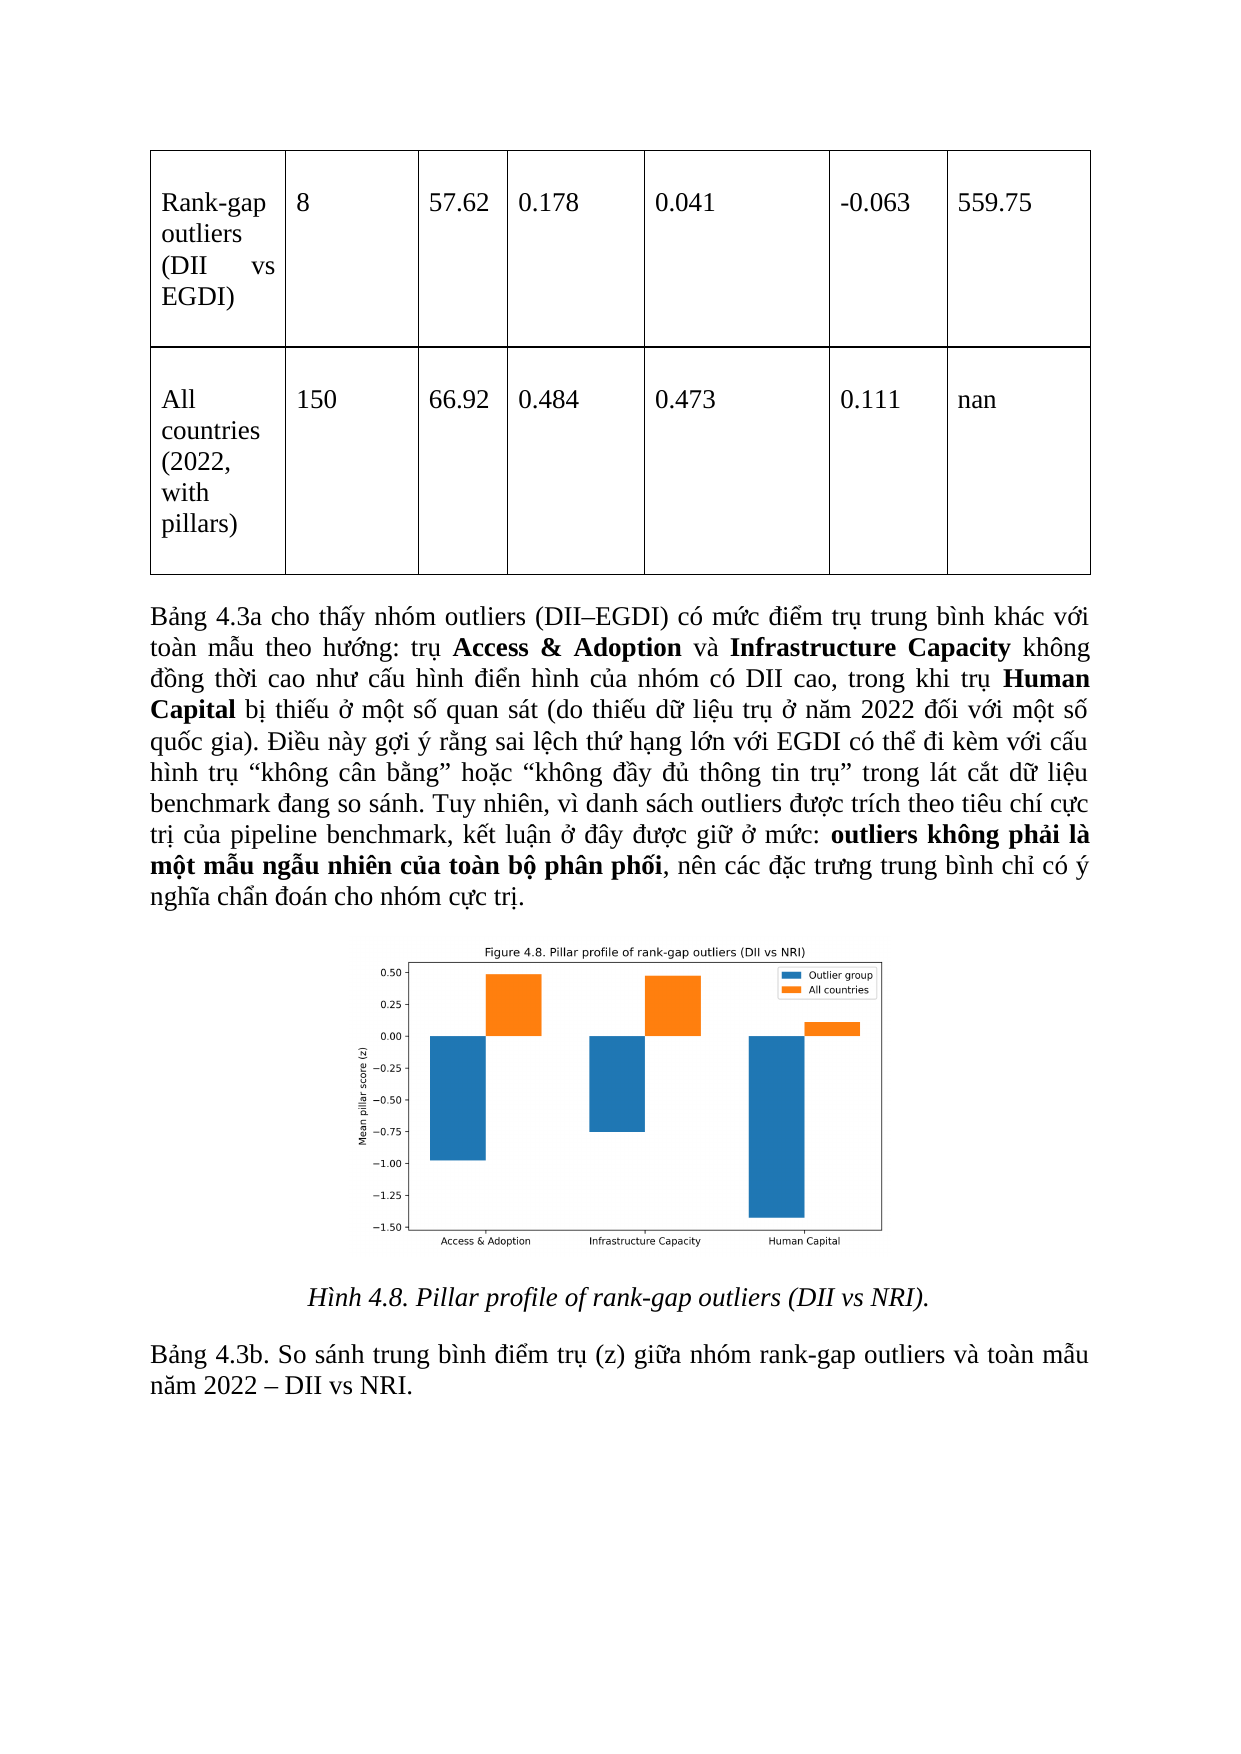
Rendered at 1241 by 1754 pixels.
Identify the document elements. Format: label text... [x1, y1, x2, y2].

text Bảng 4.3b. So sánh trung bình điểm trụ (z) giữa nhóm rank-gap outliers và toàn mẫu năm 2022 – DII vs NRI. [150, 1338, 1090, 1400]
table_cell nan [948, 348, 1090, 574]
table_cell 0.473 [645, 348, 829, 574]
table_cell 0.484 [508, 348, 644, 574]
table_cell 150 [286, 348, 418, 574]
table_cell Rank-gap outliers (DII vs EGDI) [151, 151, 285, 346]
table_cell 8 [286, 151, 418, 346]
text Bảng 4.3a cho thấy nhóm outliers (DII–EGDI) có mức điểm trụ trung bình khác với toàn mẫu theo hướng: trụ Access & Adoption và Infrastructure Capacity không đồng thời cao như cấu hình điển hình của nhóm có DII cao, trong khi trụ Human Capital bị thiếu ở một số quan sát (do thiếu dữ liệu trụ ở năm 2022 đối với một số quốc gia). Điều này gợi ý rằng sai lệch thứ hạng lớn với EGDI có thể đi kèm với cấu hình trụ “không cân bằng” hoặc “không đầy đủ thông tin trụ” trong lát cắt dữ liệu benchmark đang so sánh. Tuy nhiên, vì danh sách outliers được trích theo tiêu chí cực trị của pipeline benchmark, kết luận ở đây được giữ ở mức: outliers không phải là một mẫu ngẫu nhiên của toàn bộ phân phối, nên các đặc trưng trung bình chỉ có ý nghĩa chẩn đoán cho nhóm cực trị. [150, 600, 1090, 912]
table_cell 0.041 [645, 151, 829, 346]
table_cell 66.92 [419, 348, 507, 574]
table_cell 0.178 [508, 151, 644, 346]
table_cell -0.063 [830, 151, 947, 346]
table_cell 559.75 [948, 151, 1090, 346]
text Hình 4.8. Pillar profile of rank-gap outliers (DII vs NRI). [150, 1282, 1090, 1313]
picture [348, 936, 892, 1257]
table_cell All countries (2022, with pillars) [151, 348, 285, 574]
table_cell 0.111 [830, 348, 947, 574]
table_cell 57.62 [419, 151, 507, 346]
